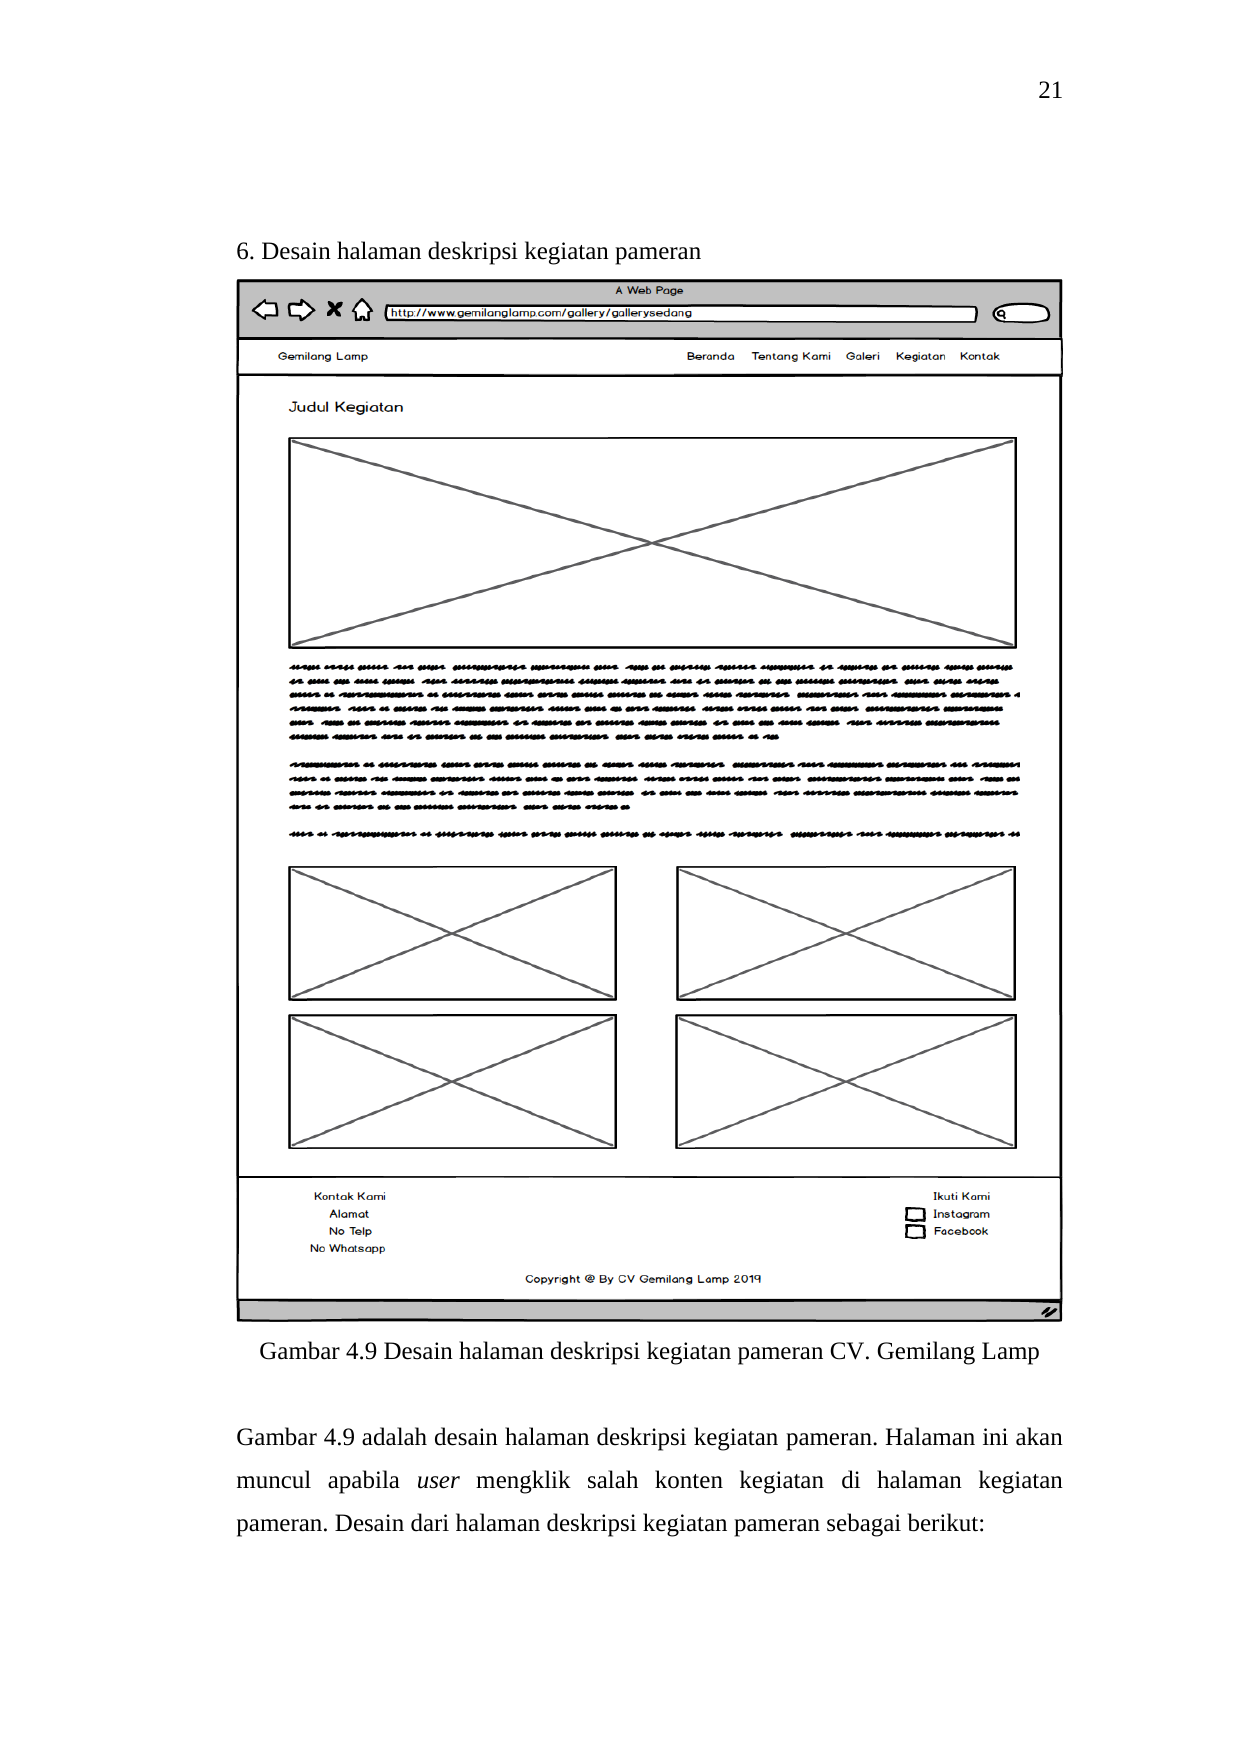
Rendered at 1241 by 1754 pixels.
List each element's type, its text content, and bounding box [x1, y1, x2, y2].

picture [236, 279, 1063, 1322]
text Gambar 4.9 adalah desain halaman deskripsi kegiatan pameran. Halaman ini akan muncul apabila user mengklik salah konten kegiatan di halaman kegiatan pameran. Desain dari halaman deskripsi kegiatan pameran sebagai berikut: [236, 1422, 1063, 1537]
text Gambar 4.9 Desain halaman deskripsi kegiatan pameran CV. Gemilang Lamp [236, 1336, 1063, 1365]
text 6. Desain halaman deskripsi kegiatan pameran [236, 236, 1063, 265]
